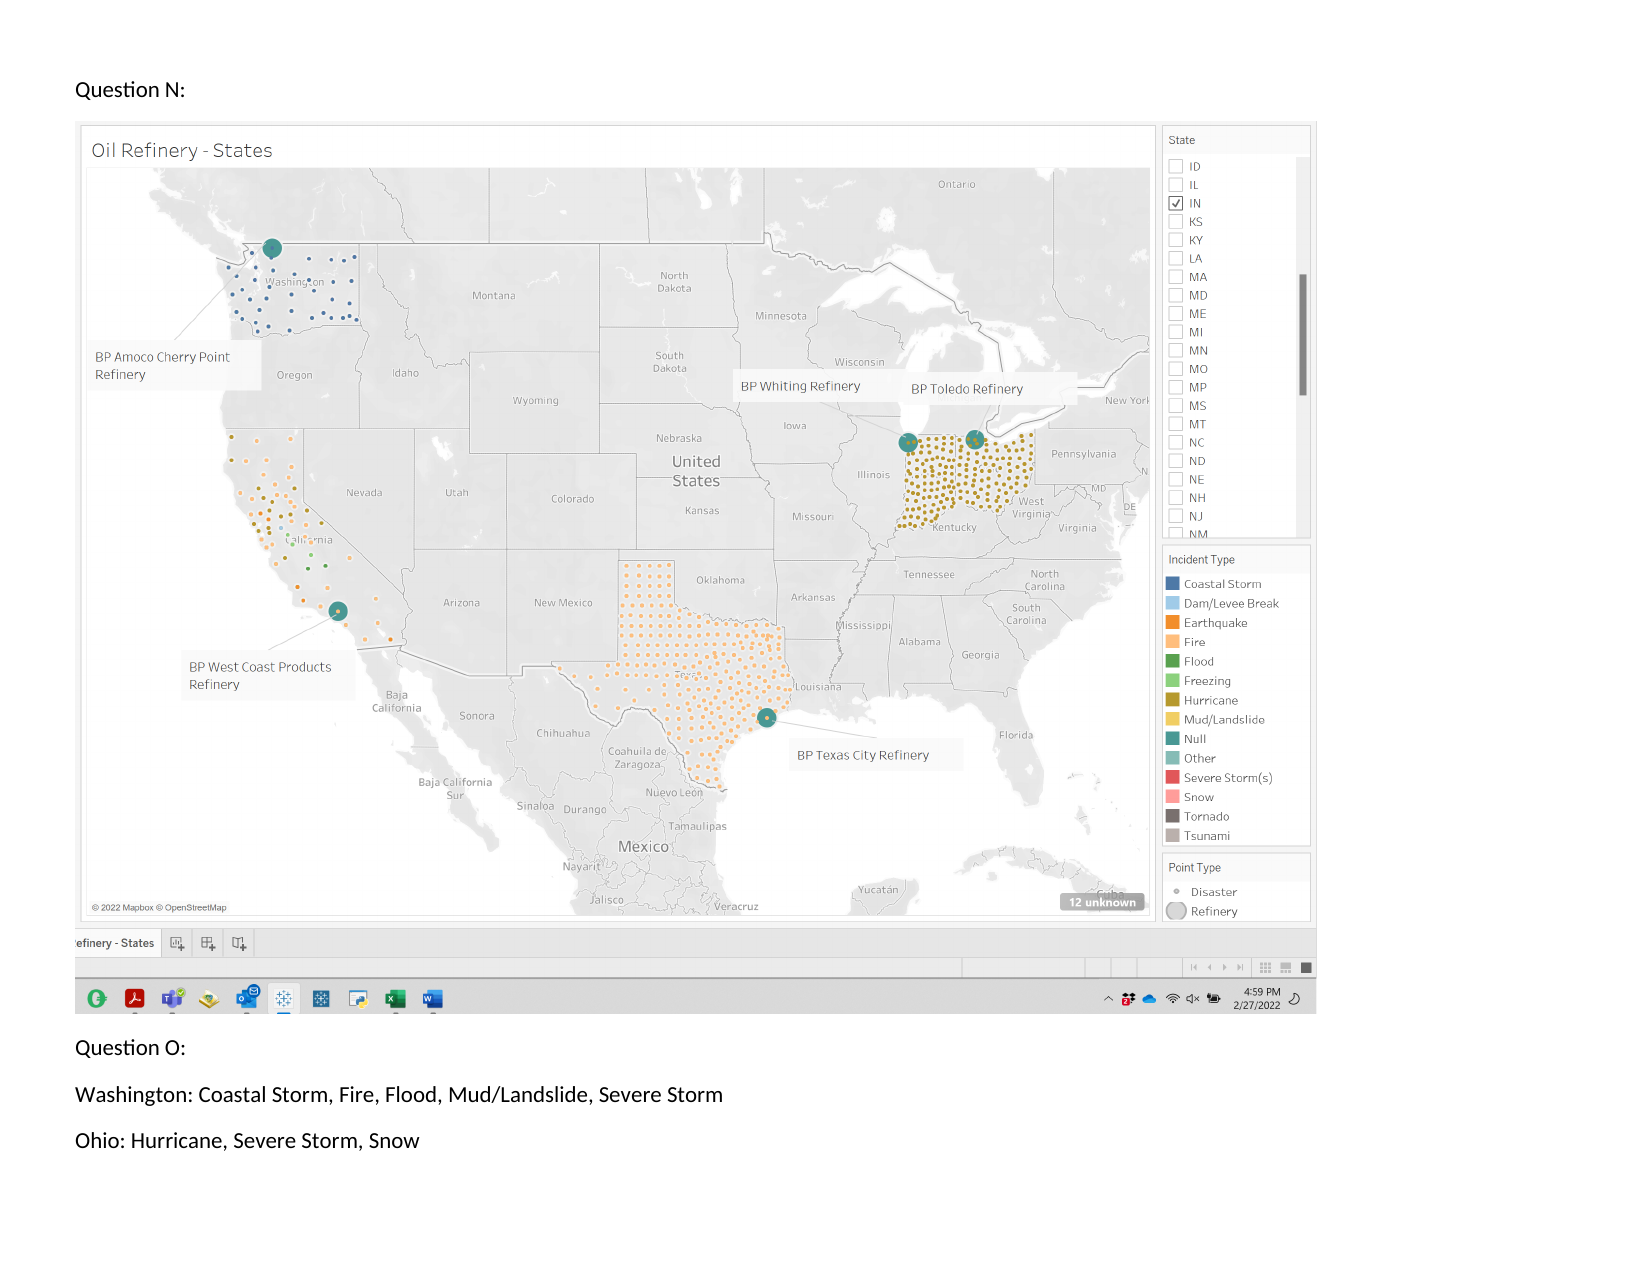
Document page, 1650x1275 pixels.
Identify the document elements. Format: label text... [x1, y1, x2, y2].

text Ohio: Hurricane, Severe Storm, Snow [75, 1127, 1575, 1155]
picture [75, 121, 1317, 1014]
text Question N: [75, 75, 1575, 103]
text Question O: [75, 1033, 1575, 1061]
text Washington: Coastal Storm, Fire, Flood, Mud/Landslide, Severe Storm [75, 1080, 1575, 1108]
